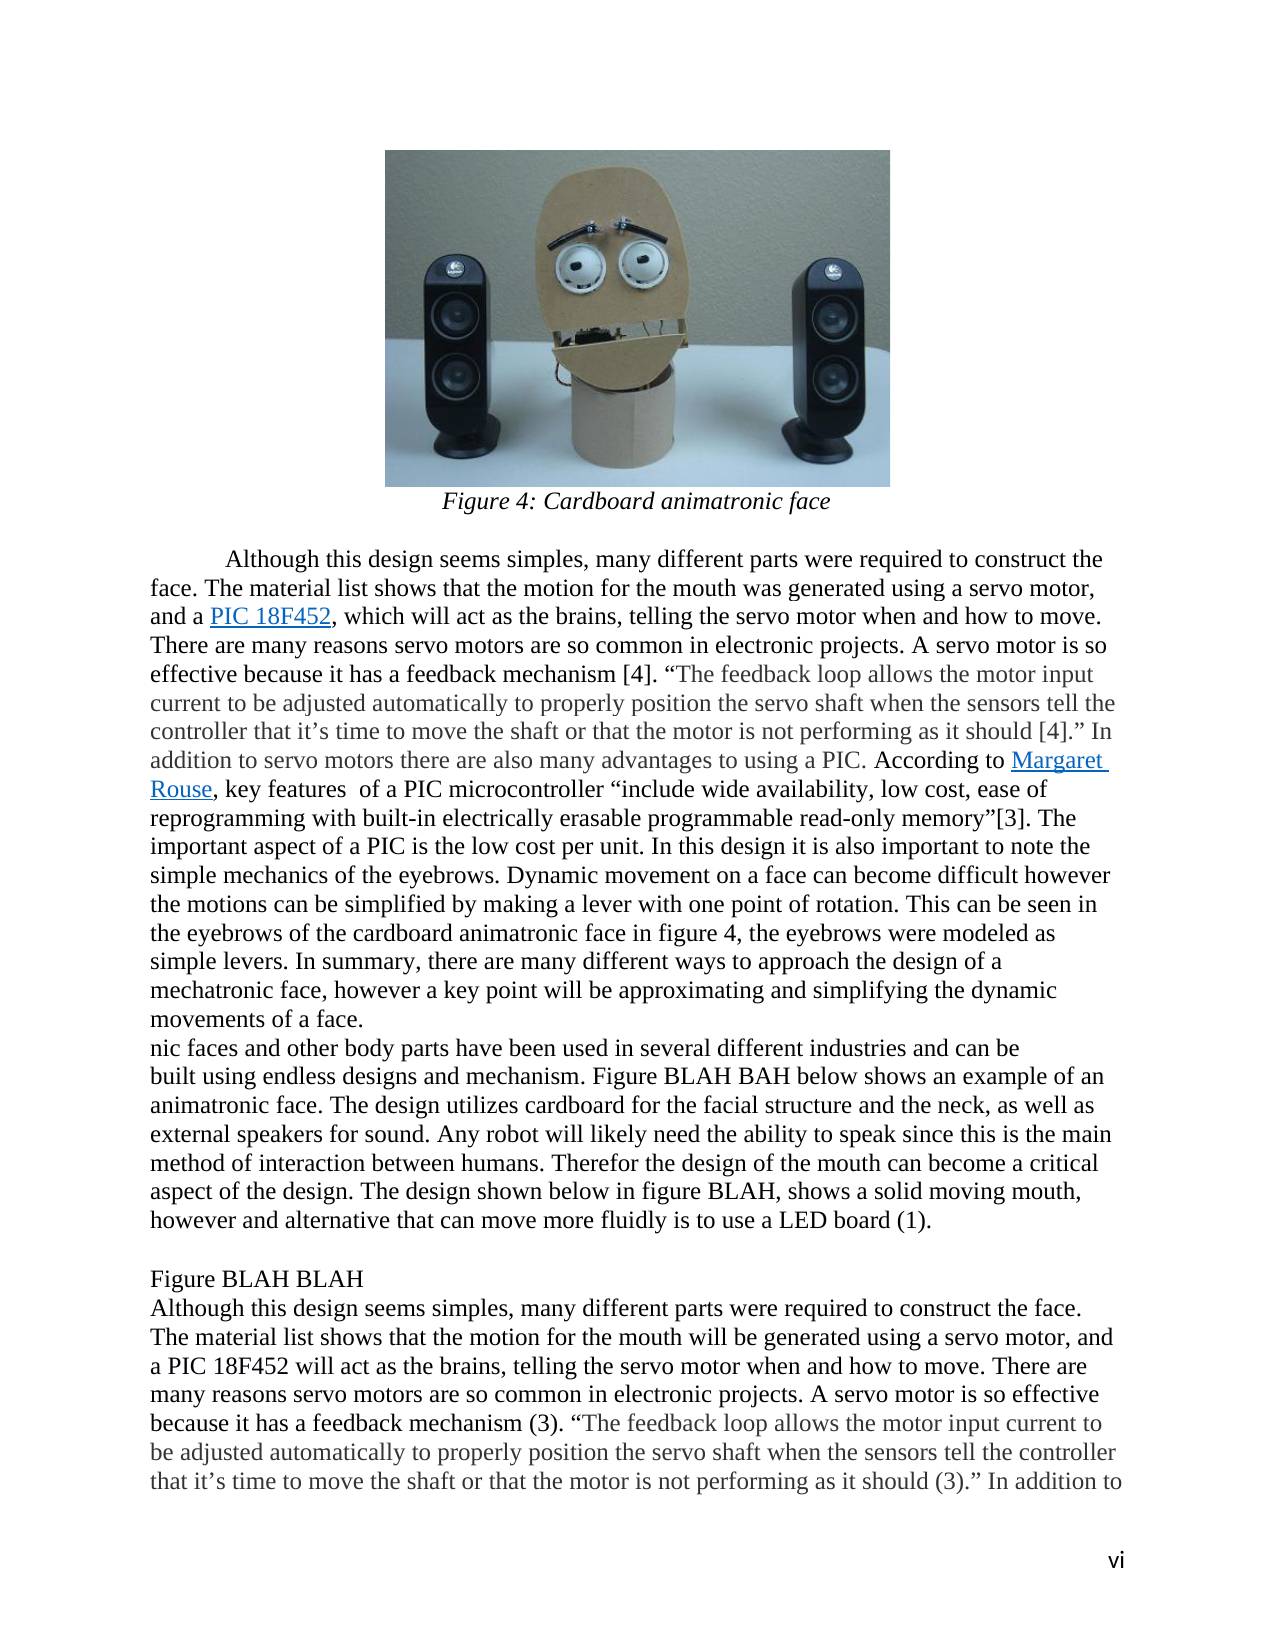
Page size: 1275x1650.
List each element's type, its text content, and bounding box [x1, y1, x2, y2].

text Although this design seems simples, many different parts were required to construct the face. [150, 1293, 1125, 1322]
text Although this design seems simples, many different parts were required to construct the face. The material list shows that the motion for the mouth was generated using a servo motor, and a PIC 18F452, which will act as the brains, telling the servo motor when and how to move. There are many reasons servo motors are so common in electronic projects. A servo motor is so effective because it has a feedback mechanism [4]. “The feedback loop allows the motor input current to be adjusted automatically to properly position the servo shaft when the sensors tell the controller that it’s time to move the shaft or that the motor is not performing as it should [4].” In addition to servo motors there are also many advantages to using a PIC. According to Margaret Rouse, key features of a PIC microcontroller “include wide availability, low cost, ease of reprogramming with built-in electrically erasable programmable read-only memory”[3]. The important aspect of a PIC is the low cost per unit. In this design it is also important to note the simple mechanics of the eyebrows. Dynamic movement on a face can become difficult however the motions can be simplified by making a lever with one point of rotation. This can be seen in the eyebrows of the cardboard animatronic face in figure 4, the eyebrows were modeled as simple levers. In summary, there are many different ways to approach the design of a mechatronic face, however a key point will be approximating and simplifying the dynamic movements of a face. [150, 544, 1125, 1033]
text method of interaction between humans. Therefor the design of the mouth can become a critical [150, 1148, 1125, 1176]
text that it’s time to move the shaft or that the motor is not performing as it should (3).” In addition to [150, 1466, 1125, 1494]
text Figure BLAH BLAH [150, 1264, 1125, 1293]
text nic faces and other body parts have been used in several different industries and can be [150, 1033, 1125, 1061]
text external speakers for sound. Any robot will likely need the ability to speak since this is the main [150, 1119, 1125, 1148]
text animatronic face. The design utilizes cardboard for the facial structure and the neck, as well as [150, 1090, 1125, 1119]
text a PIC 18F452 will act as the brains, telling the servo motor when and how to move. There are [150, 1351, 1125, 1379]
text many reasons servo motors are so common in electronic projects. A servo motor is so effective [150, 1379, 1125, 1408]
text because it has a feedback mechanism (3). “The feedback loop allows the motor input current to [150, 1408, 1125, 1437]
text be adjusted automatically to properly position the servo shaft when the sensors tell the controller [150, 1437, 1125, 1466]
picture [385, 150, 891, 487]
text however and alternative that can move more fluidly is to use a LED board (1). [150, 1205, 1125, 1234]
text Figure 4: Cardboard animatronic face [150, 486, 1125, 515]
text aspect of the design. The design shown below in figure BLAH, shows a solid moving mouth, [150, 1176, 1125, 1205]
text built using endless designs and mechanism. Figure BLAH BAH below shows an example of an [150, 1061, 1125, 1090]
text The material list shows that the motion for the mouth will be generated using a servo motor, and [150, 1322, 1125, 1351]
